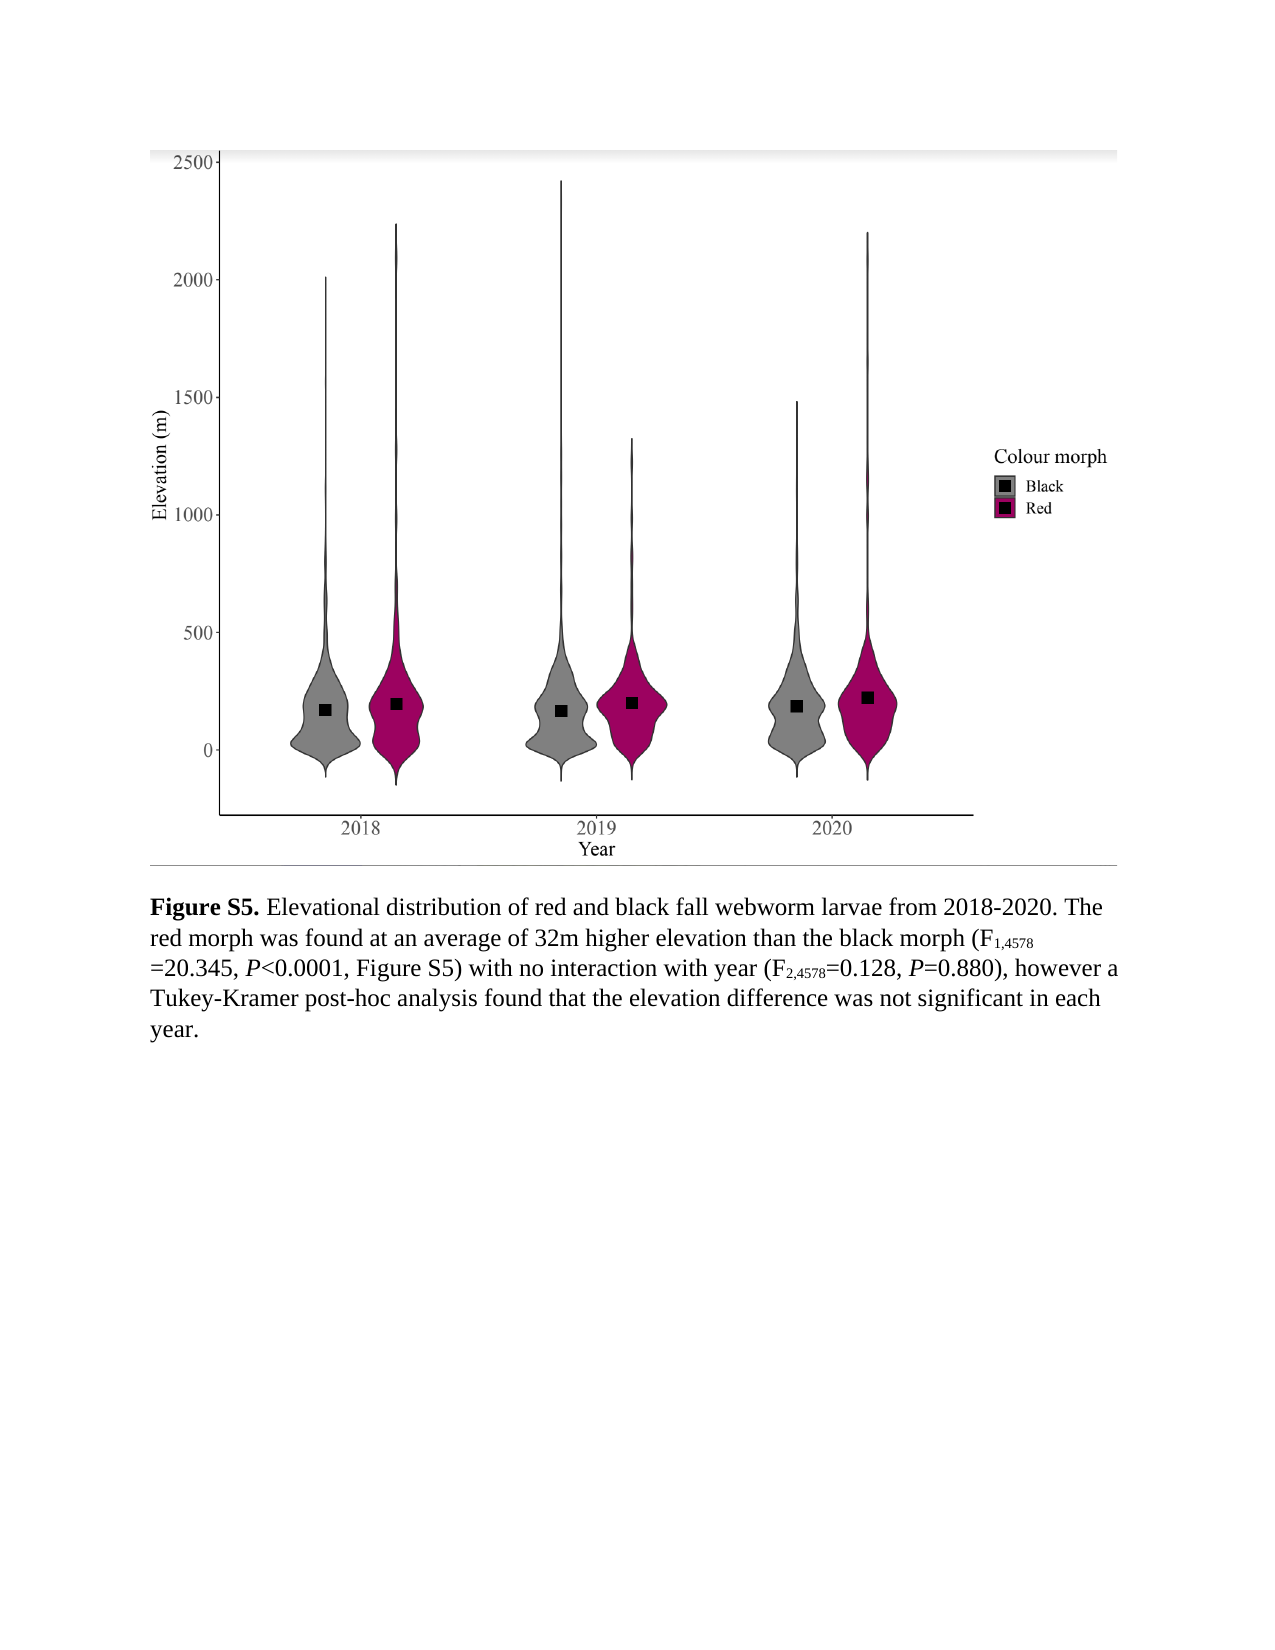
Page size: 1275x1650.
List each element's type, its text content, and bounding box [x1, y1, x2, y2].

picture [150, 150, 1118, 866]
text Figure S5. Elevational distribution of red and black fall webworm larvae from 2018-2020. The red morph was found at an average of 32m higher elevation than the black morph (F1,4578 =20.345, P<0.0001, Figure S5) with no interaction with year (F2,4578=0.128, P=0.880), however a Tukey-Kramer post-hoc analysis found that the elevation difference was not significant in each year. [150, 892, 1125, 1043]
